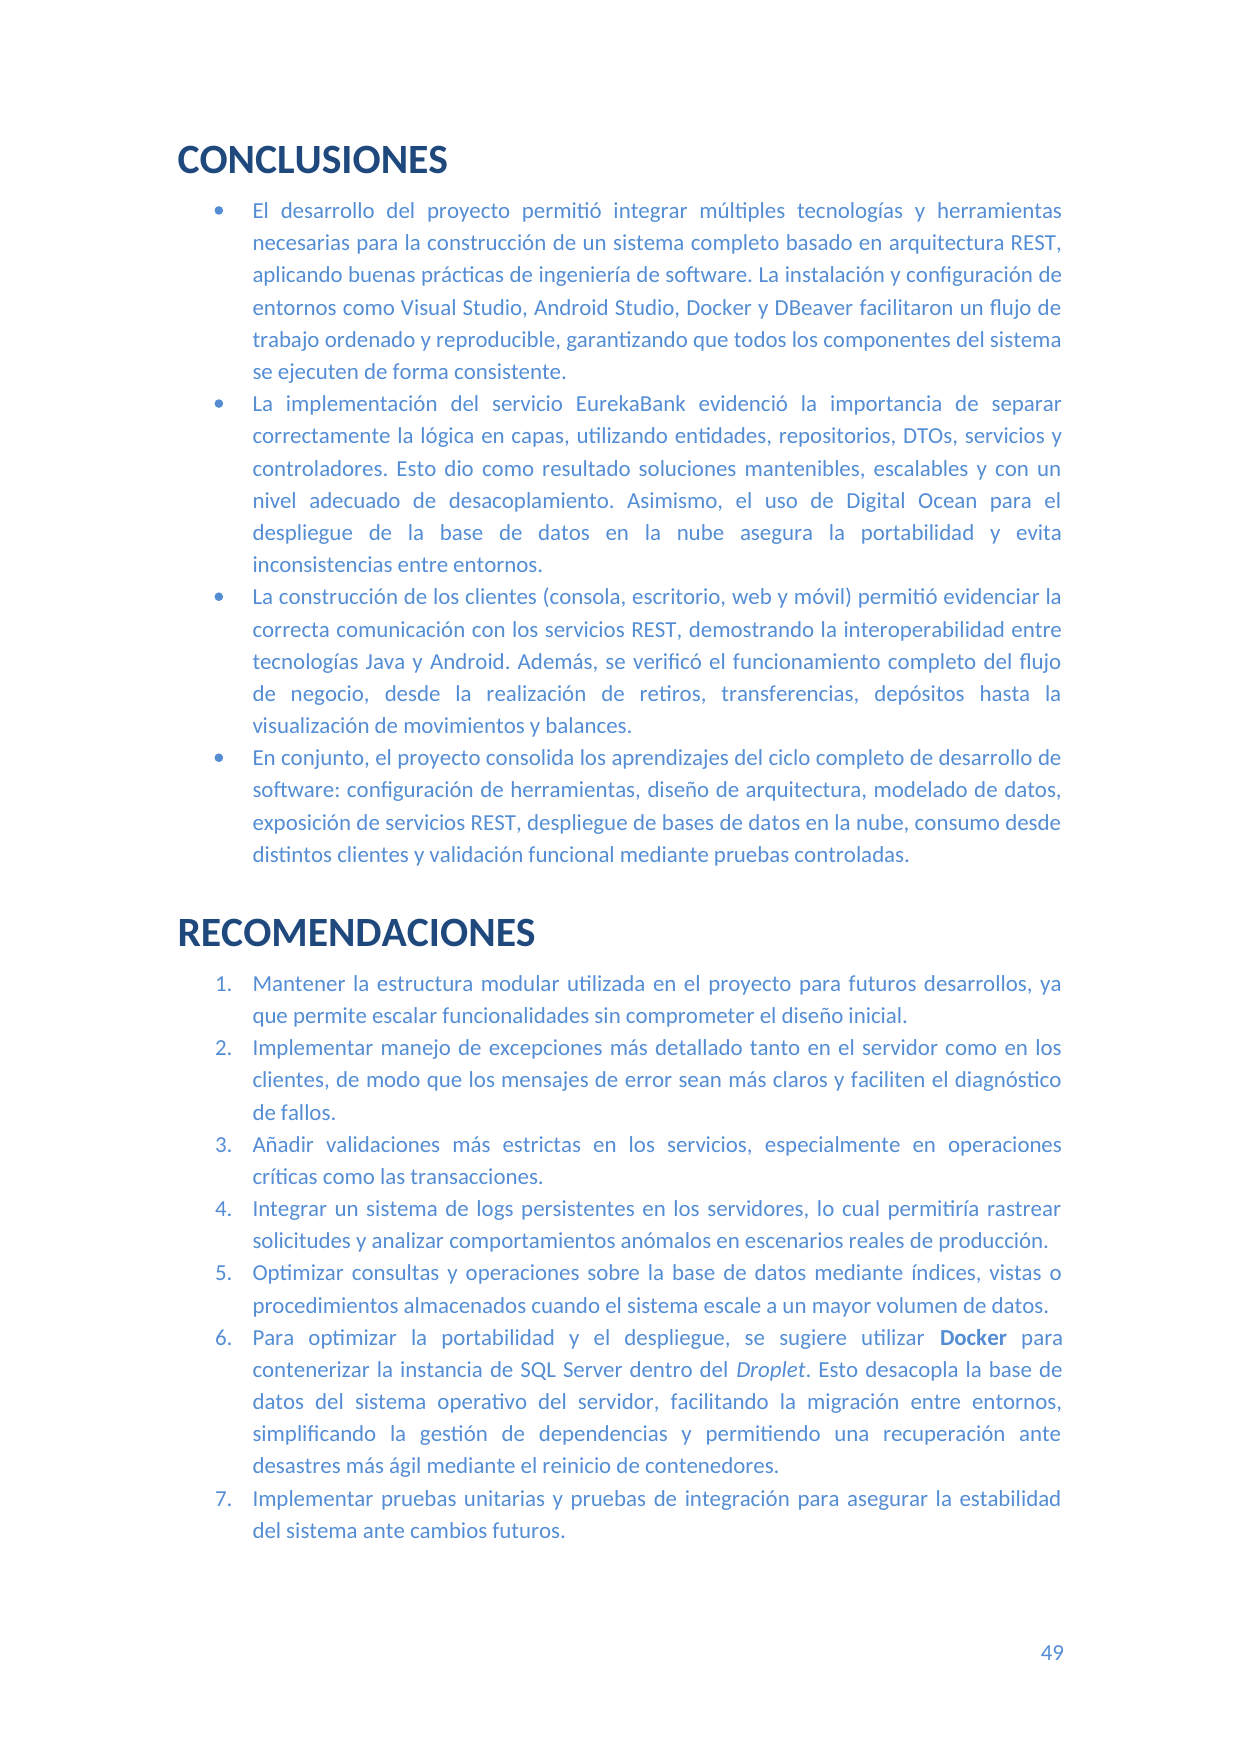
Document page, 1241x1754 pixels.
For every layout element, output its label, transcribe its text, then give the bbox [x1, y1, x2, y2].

list Para optimizar la portabilidad y el despliegue, se sugiere utilizar Docker para contenerizar la instancia de SQL Server dentro del Droplet. Esto desacopla la base de datos del sistema operativo del servidor, facilitando la migración entre entornos, simplificando la gestión de dependencias y permitiendo una recuperación ante desastres más ágil mediante el reinicio de contenedores. [215, 1323, 1063, 1480]
list En conjunto, el proyecto consolida los aprendizajes del ciclo completo de desarrollo de software: configuración de herramientas, diseño de arquitectura, modelado de datos, exposición de servicios REST, despliegue de bases de datos en la nube, consumo desde distintos clientes y validación funcional mediante pruebas controladas. [215, 743, 1063, 868]
subtitle RECOMENDACIONES [177, 906, 1063, 956]
list El desarrollo del proyecto permitió integrar múltiples tecnologías y herramientas necesarias para la construcción de un sistema completo basado en arquitectura REST, aplicando buenas prácticas de ingeniería de software. La instalación y configuración de entornos como Visual Studio, Android Studio, Docker y DBeaver facilitaron un flujo de trabajo ordenado y reproducible, garantizando que todos los componentes del sistema se ejecuten de forma consistente. [215, 196, 1063, 385]
list Implementar pruebas unitarias y pruebas de integración para asegurar la estabilidad del sistema ante cambios futuros. [215, 1484, 1063, 1544]
list La implementación del servicio EurekaBank evidenció la importancia de separar correctamente la lógica en capas, utilizando entidades, repositorios, DTOs, servicios y controladores. Esto dio como resultado soluciones mantenibles, escalables y con un nivel adecuado de desacoplamiento. Asimismo, el uso de Digital Ocean para el despliegue de la base de datos en la nube asegura la portabilidad y evita inconsistencias entre entornos. [215, 389, 1063, 578]
list Mantener la estructura modular utilizada en el proyecto para futuros desarrollos, ya que permite escalar funcionalidades sin comprometer el diseño inicial. [215, 969, 1063, 1029]
list Añadir validaciones más estrictas en los servicios, especialmente en operaciones críticas como las transacciones. [215, 1130, 1063, 1190]
list La construcción de los clientes (consola, escritorio, web y móvil) permitió evidenciar la correcta comunicación con los servicios REST, demostrando la interoperabilidad entre tecnologías Java y Android. Además, se verificó el funcionamiento completo del flujo de negocio, desde la realización de retiros, transferencias, depósitos hasta la visualización de movimientos y balances. [215, 582, 1063, 739]
list Implementar manejo de excepciones más detallado tanto en el servidor como en los clientes, de modo que los mensajes de error sean más claros y faciliten el diagnóstico de fallos. [215, 1033, 1063, 1126]
subtitle CONCLUSIONES [177, 133, 1063, 184]
list Integrar un sistema de logs persistentes en los servidores, lo cual permitiría rastrear solicitudes y analizar comportamientos anómalos en escenarios reales de producción. [215, 1194, 1063, 1254]
list Optimizar consultas y operaciones sobre la base de datos mediante índices, vistas o procedimientos almacenados cuando el sistema escale a un mayor volumen de datos. [215, 1258, 1063, 1319]
